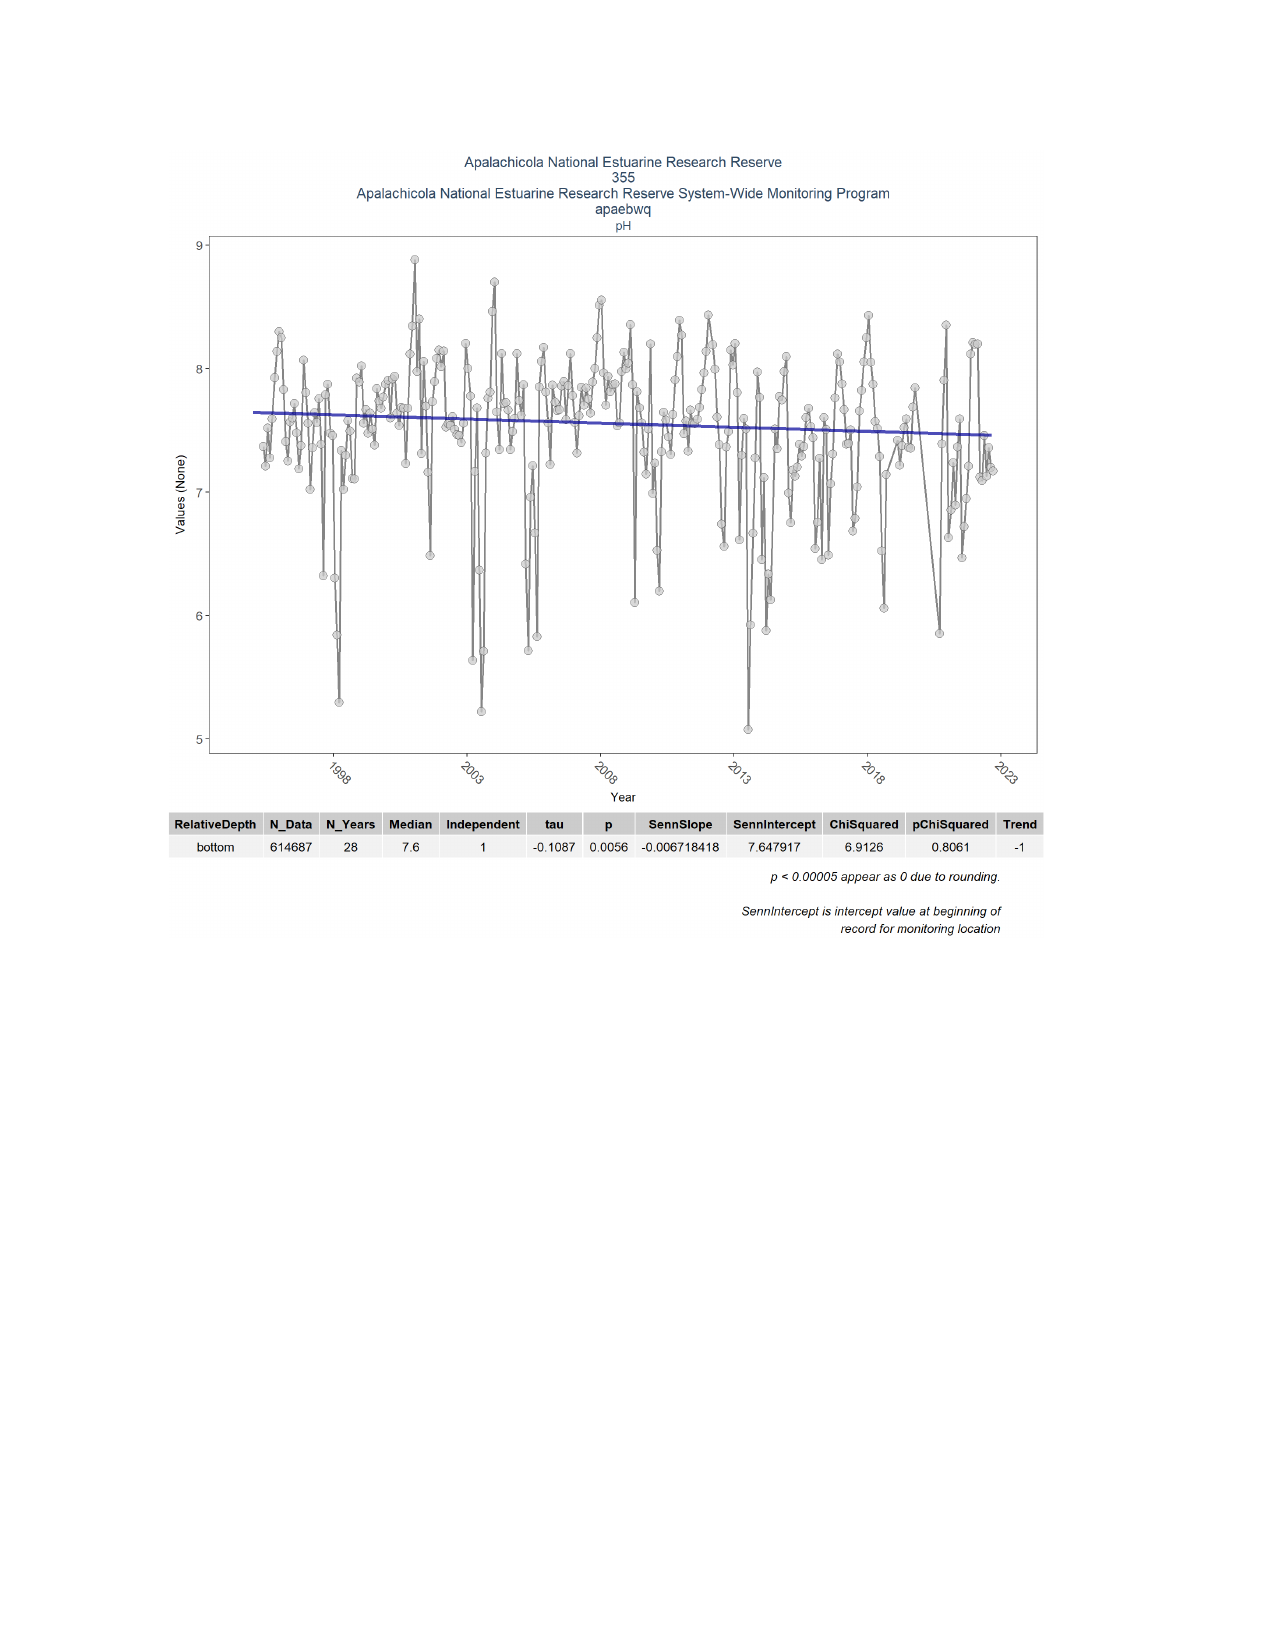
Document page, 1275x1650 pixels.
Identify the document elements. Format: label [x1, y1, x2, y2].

picture [168, 150, 1044, 938]
